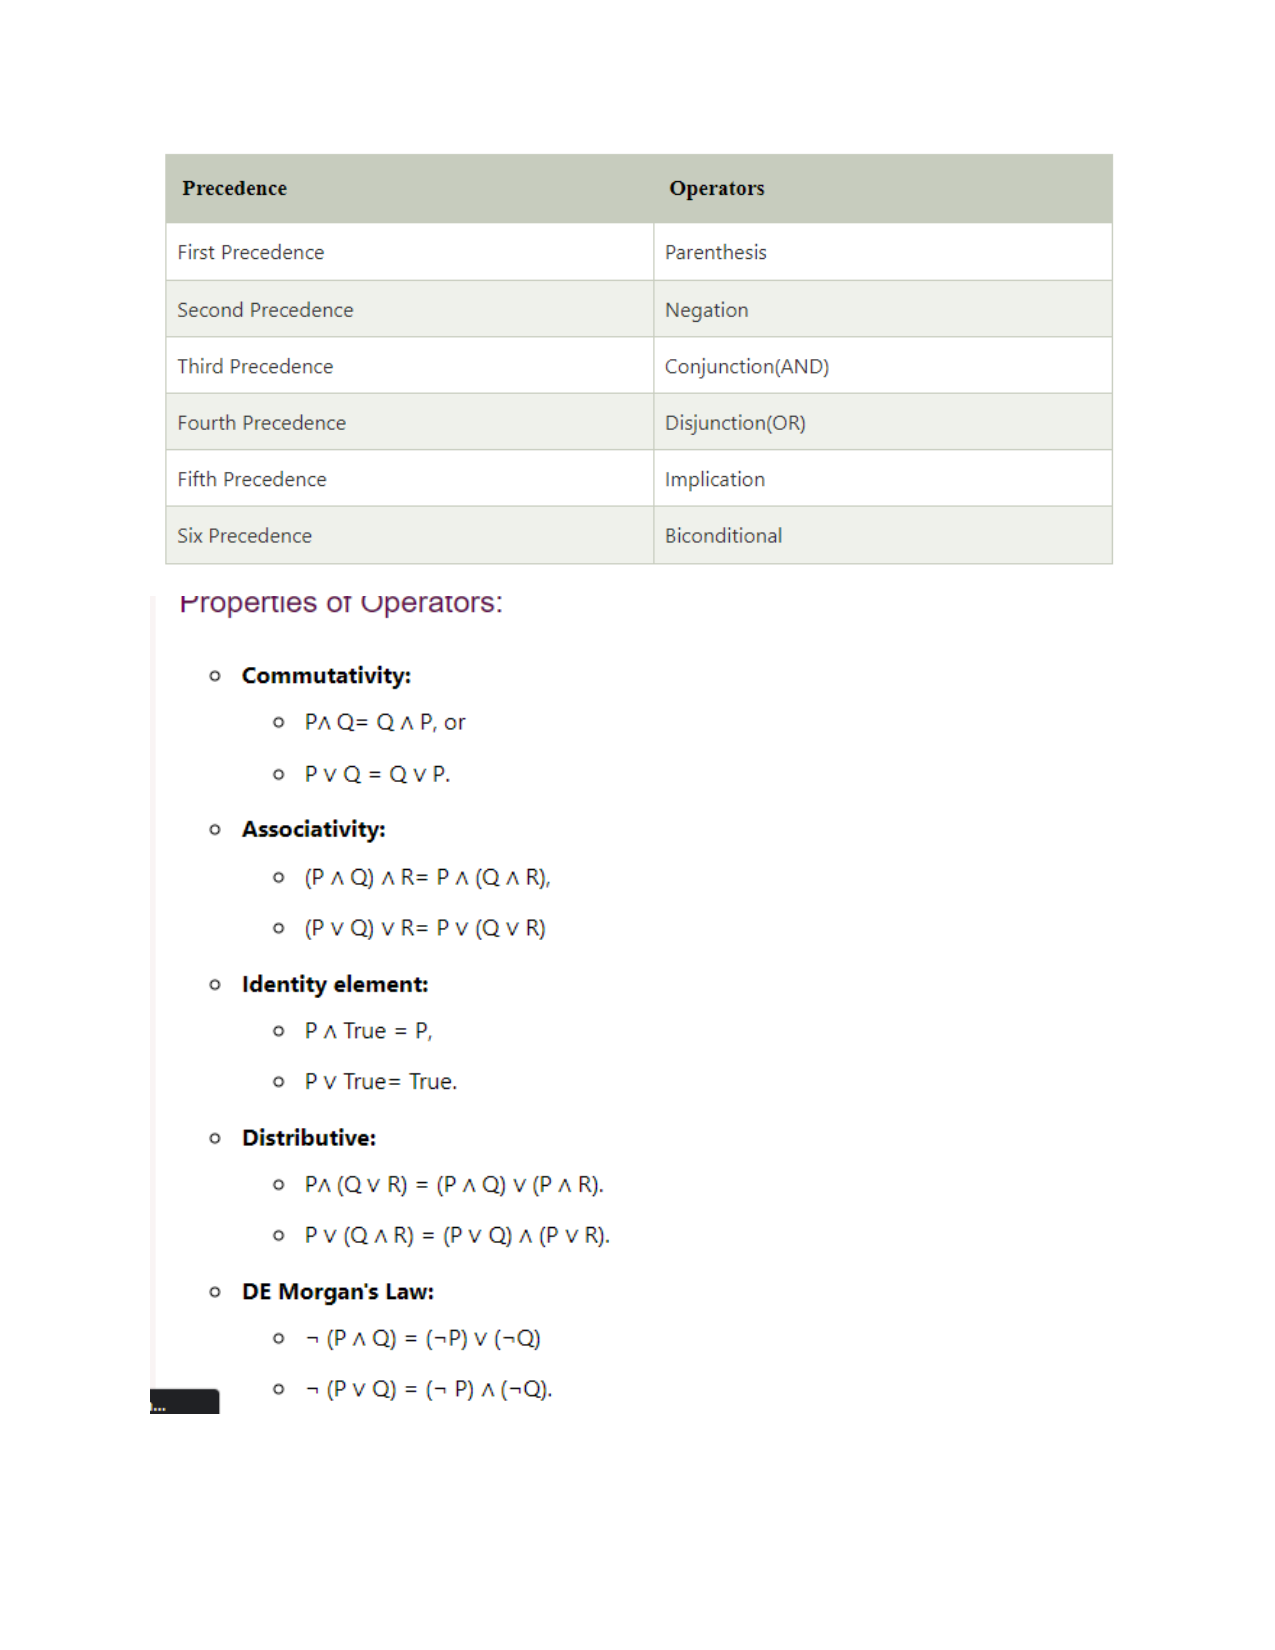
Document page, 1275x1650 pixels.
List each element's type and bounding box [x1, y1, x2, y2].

picture [150, 596, 1125, 1414]
picture [150, 150, 1125, 571]
